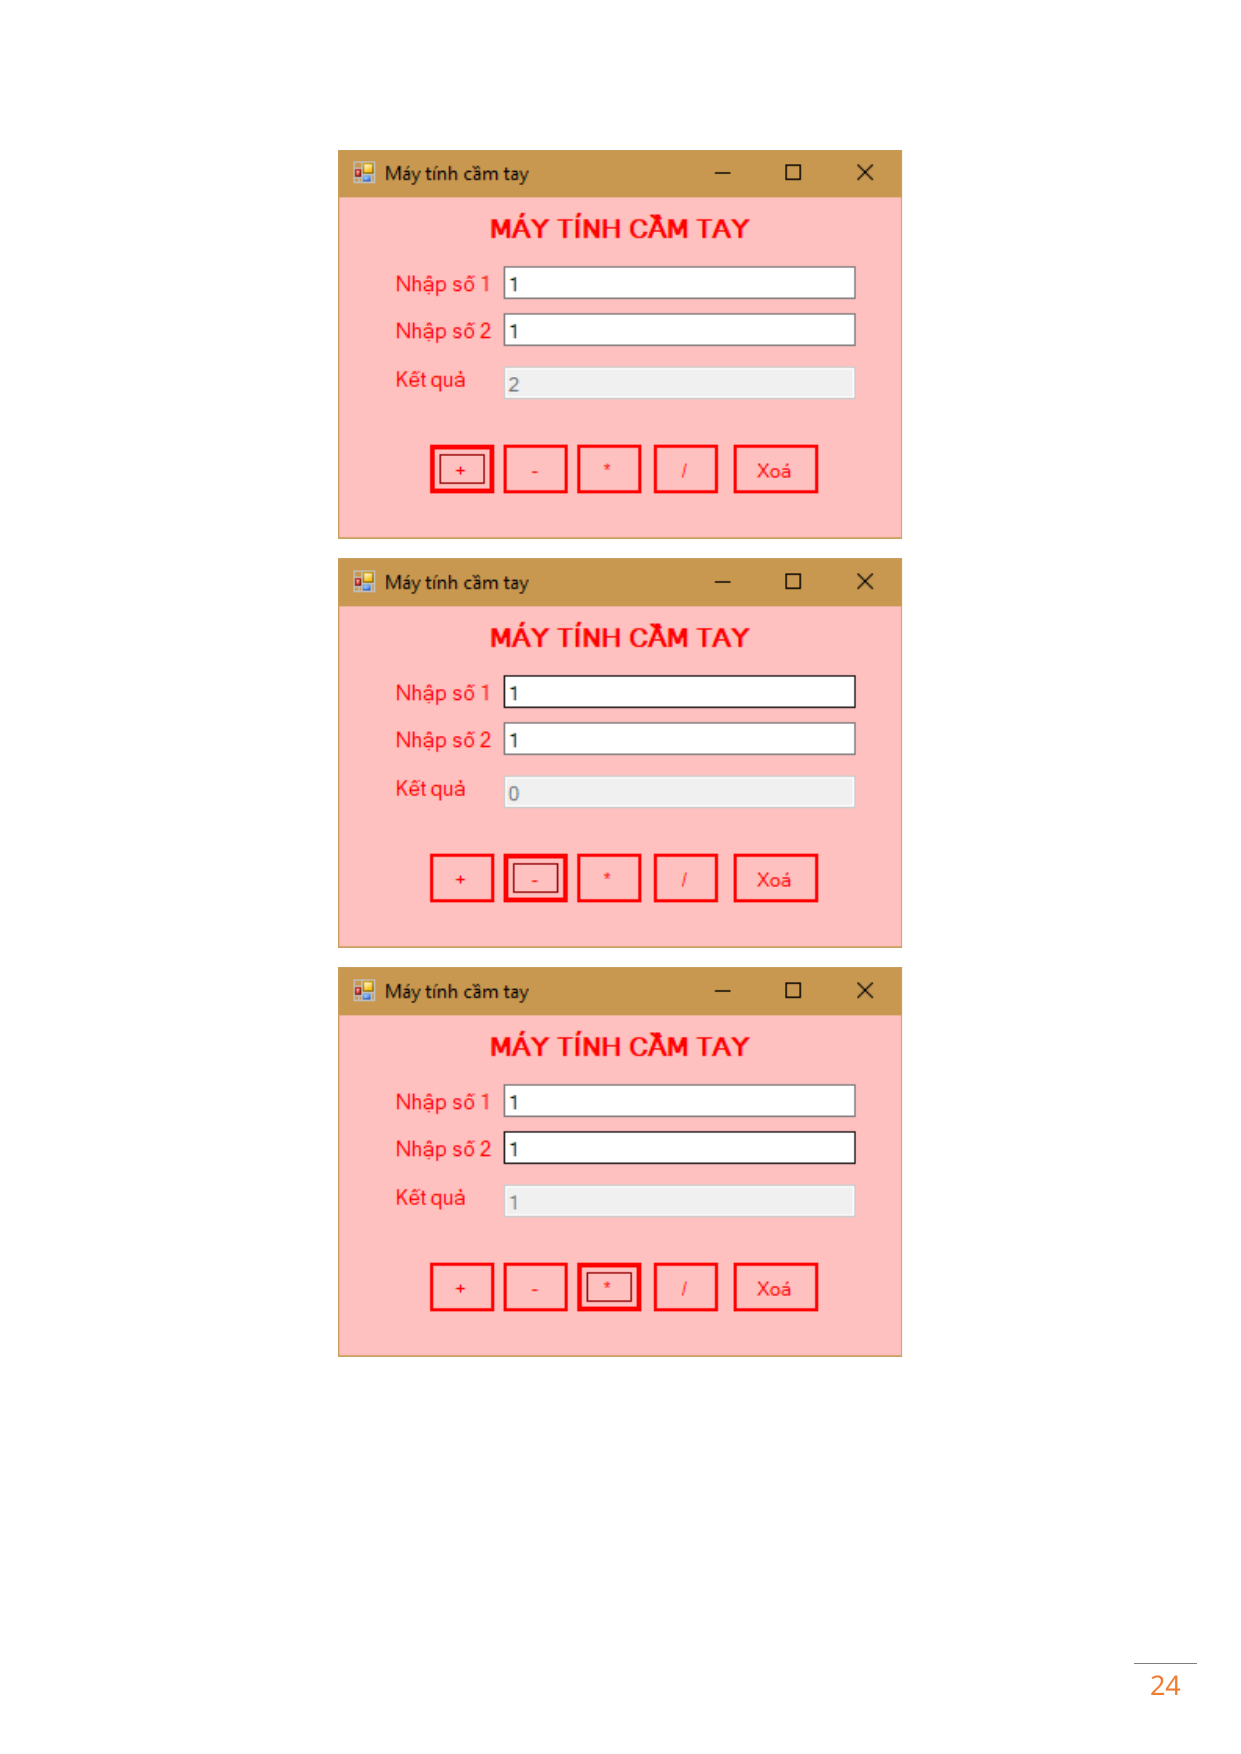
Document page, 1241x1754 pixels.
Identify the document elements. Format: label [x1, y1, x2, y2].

picture [338, 967, 903, 1357]
picture [338, 150, 903, 539]
picture [338, 558, 903, 948]
